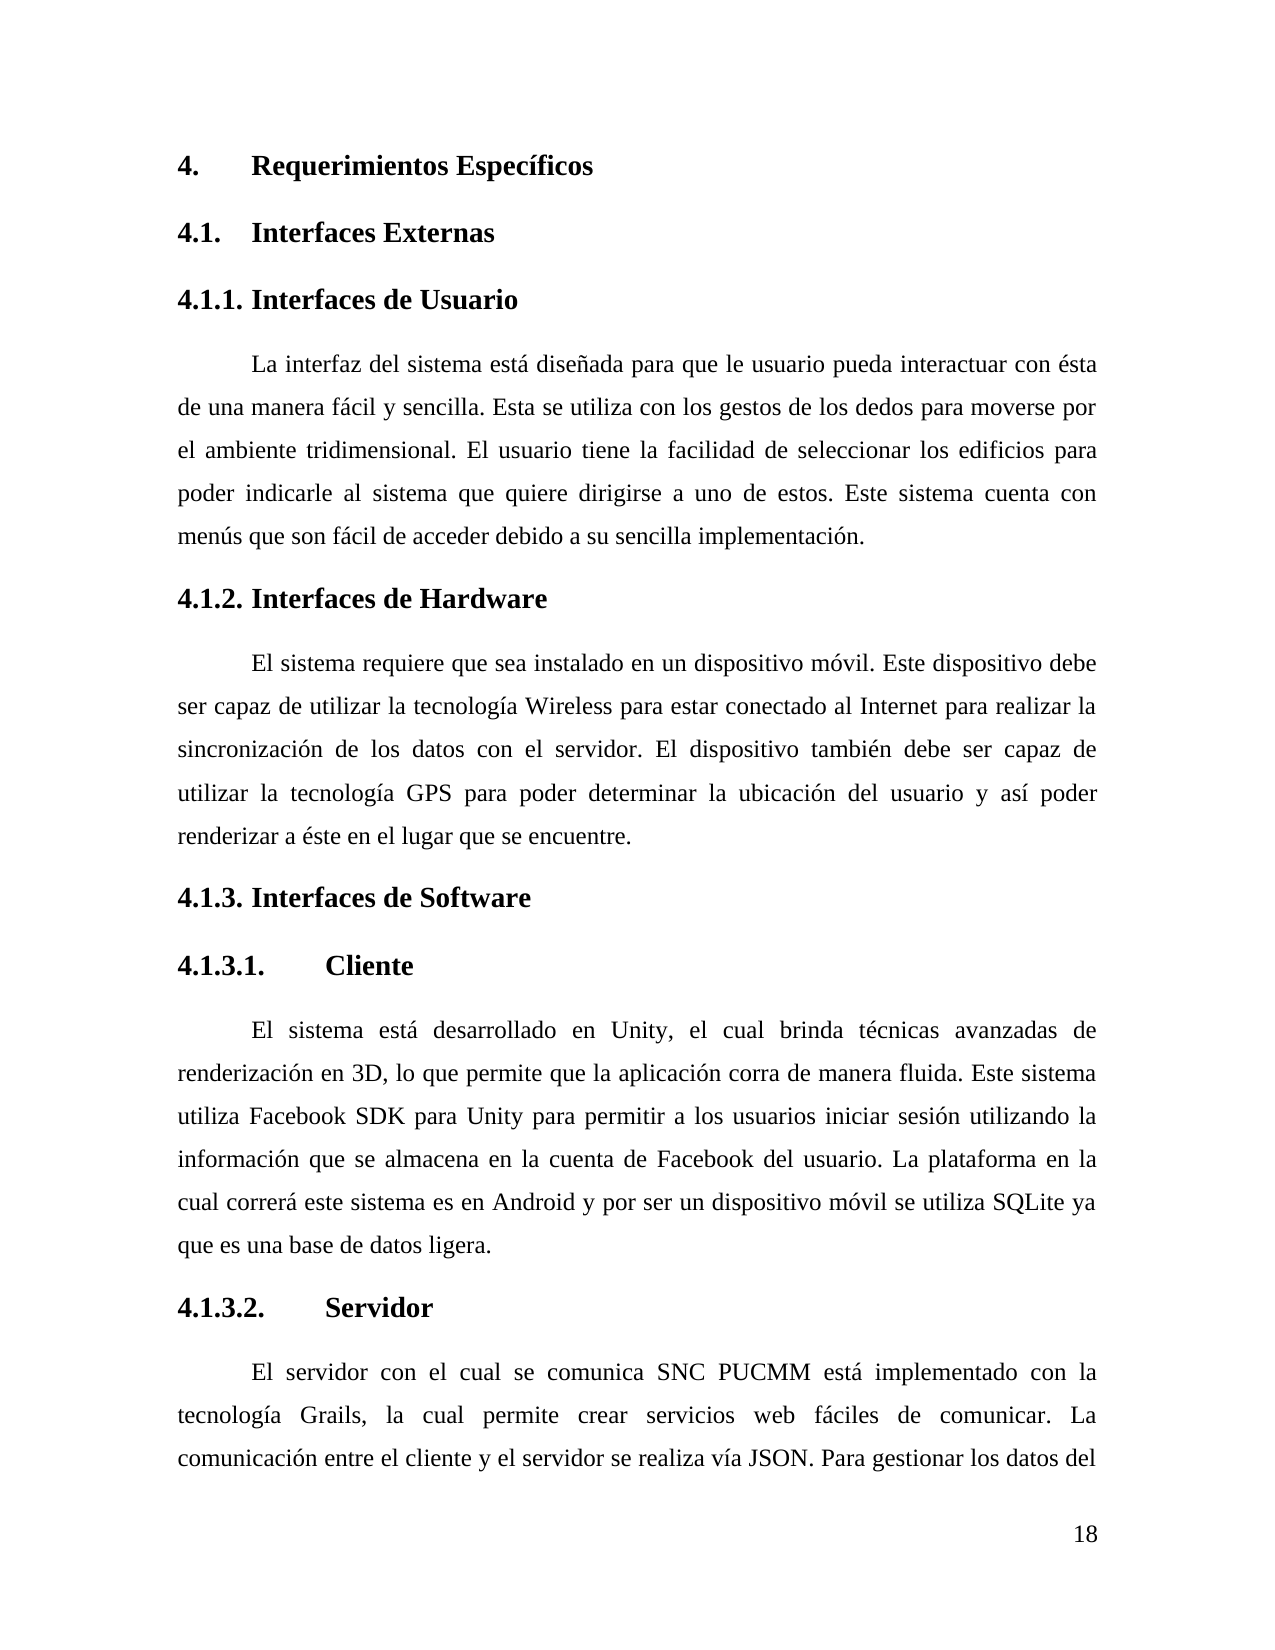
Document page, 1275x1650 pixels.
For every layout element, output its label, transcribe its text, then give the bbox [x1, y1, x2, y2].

subtitle Interfaces de Software [177, 881, 1098, 914]
subtitle Servidor [177, 1290, 1098, 1324]
subtitle Interfaces Externas [177, 215, 1098, 248]
subtitle Interfaces de Usuario [177, 282, 1098, 315]
text El sistema está desarrollado en Unity, el cual brinda técnicas avanzadas de renderización en 3D, lo que permite que la aplicación corra de manera fluida. Este sistema utiliza Facebook SDK para Unity para permitir a los usuarios iniciar sesión utilizando la información que se almacena en la cuenta de Facebook del usuario. La plataforma en la cual correrá este sistema es en Android y por ser un dispositivo móvil se utiliza SQLite ya que es una base de datos ligera. [177, 1015, 1098, 1259]
subtitle Cliente [177, 948, 1098, 981]
subtitle Requerimientos Específicos [177, 148, 1098, 181]
subtitle Interfaces de Hardware [177, 581, 1098, 615]
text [177, 1357, 1098, 1472]
text El sistema requiere que sea instalado en un dispositivo móvil. Este dispositivo debe ser capaz de utilizar la tecnología Wireless para estar conectado al Internet para realizar la sincronización de los datos con el servidor. El dispositivo también debe ser capaz de utilizar la tecnología GPS para poder determinar la ubicación del usuario y así poder renderizar a éste en el lugar que se encuentre. [177, 648, 1098, 849]
text La interfaz del sistema está diseñada para que le usuario pueda interactuar con ésta de una manera fácil y sencilla. Esta se utiliza con los gestos de los dedos para moverse por el ambiente tridimensional. El usuario tiene la facilidad de seleccionar los edificios para poder indicarle al sistema que quiere dirigirse a uno de estos. Este sistema cuenta con menús que son fácil de acceder debido a su sencilla implementación. [177, 349, 1098, 550]
